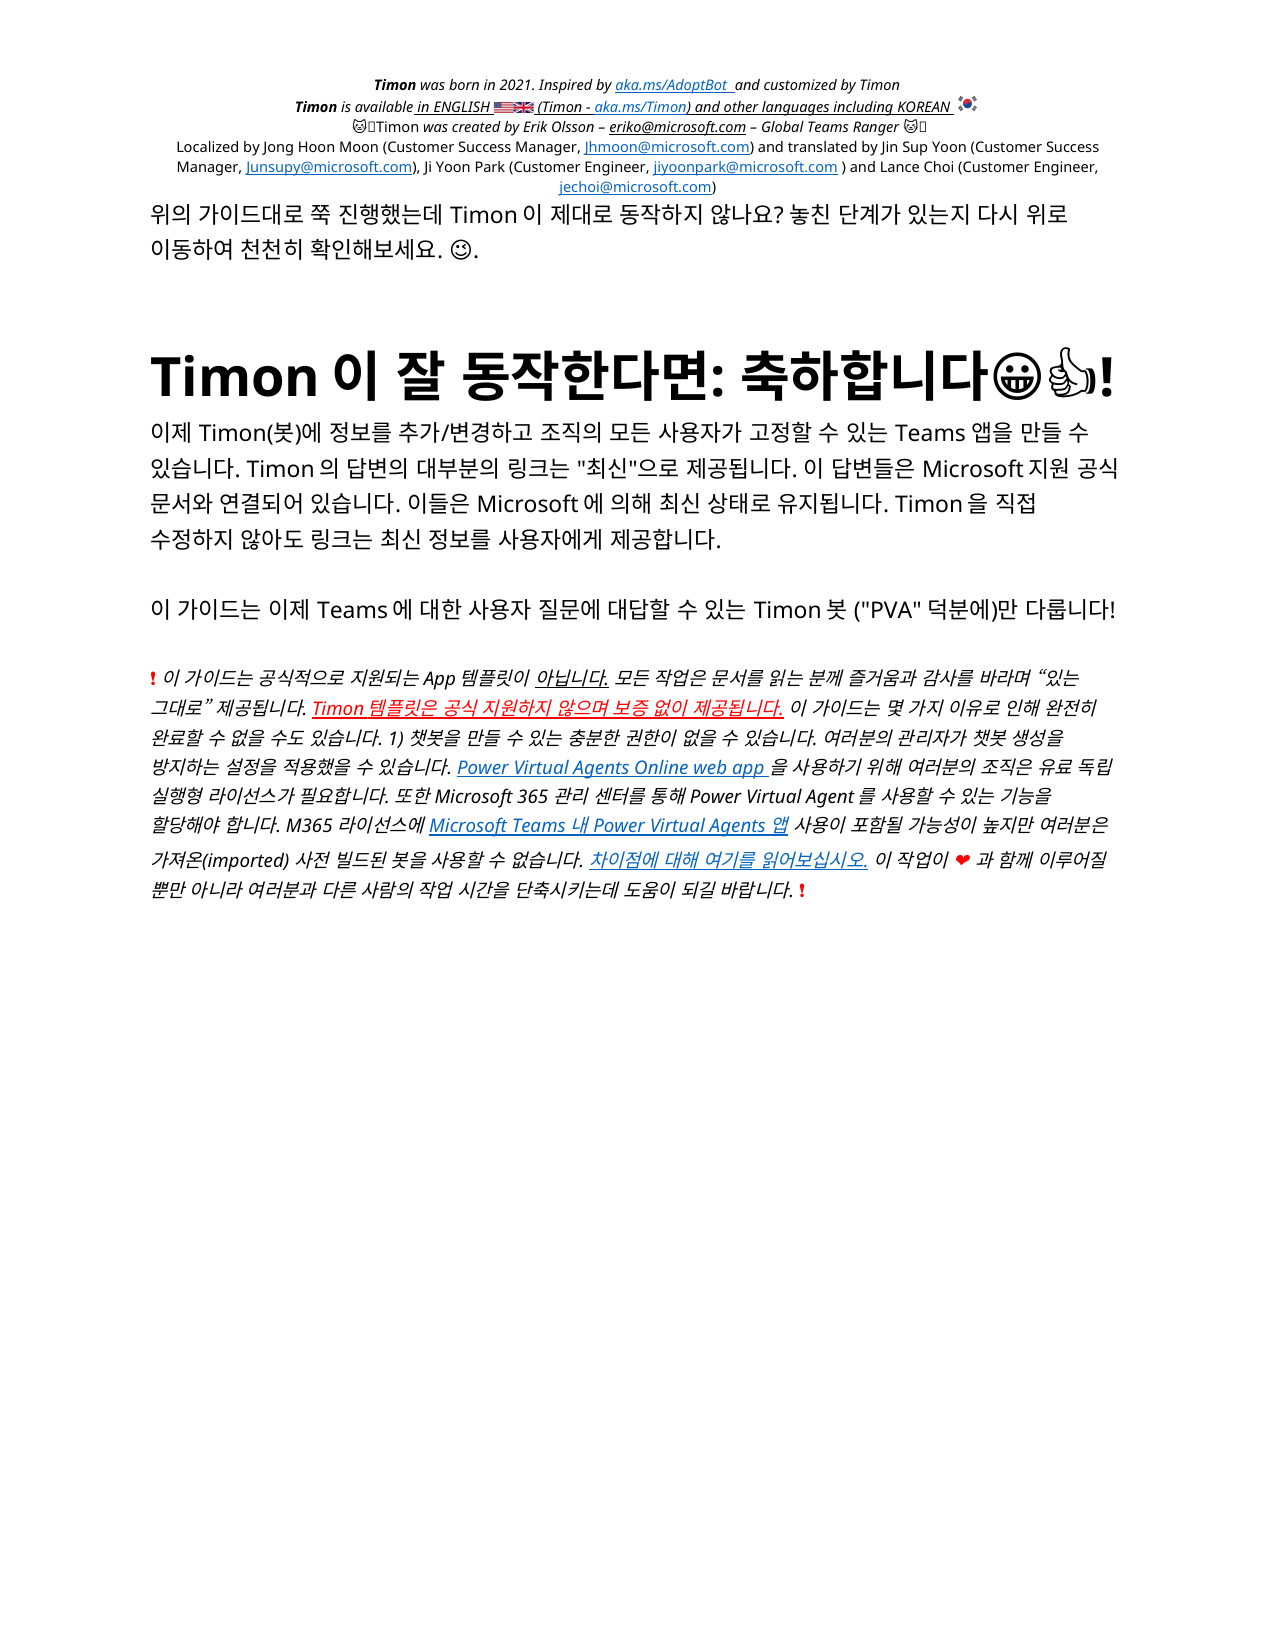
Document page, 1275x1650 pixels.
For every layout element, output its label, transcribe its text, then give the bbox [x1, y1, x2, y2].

text 부록 보기5 위의 가이드대로 쭉 진행했는데 Timon이 제대로 동작하지 않나요? 놓친 단계가 있는지 다시 위로 이동하여 천천히 확인해보세요. . Timon이 잘 동작한다면: 축하합니다! 이제 Timon(봇)에 정보를 추가/변경하고 조직의 모든 사용자가 고정할 수 있는 Teams 앱을 만들 수 있습니다. Timon의 답변의 대부분의 링크는 "최신"으로 제공됩니다. 이 답변들은 Microsoft지원 공식 문서와 연결되어 있습니다. 이들은 Microsoft에 의해 최신 상태로 유지됩니다. Timon을 직접 수정하지 않아도 링크는 최신 정보를 사용자에게 제공합니다. 이 가이드는 이제 Teams에 대한 사용자 질문에 대답할 수 있는 Timon봇 ("PVA" 덕분에)만 다룹니다! ❗ 이 가이드는 공식적으로 지원되는 App템플릿이 아닙니다. 모든 작업은 문서를 읽는 분께 즐거움과 감사를 바라며 “있는 그대로” 제공됩니다. Timon템플릿은 공식 지원하지 않으며 보증 없이 제공됩니다. 이 가이드는 몇 가지 이유로 인해 완전히 완료할 수 없을 수도 있습니다. 1) 챗봇을 만들 수 있는 충분한 권한이 없을 수 있습니다. 여러분의 관리자가 챗봇 생성을 방지하는 설정을 적용했을 수 있습니다. Power Virtual Agents Online web app 을 사용하기 위해 여러분의 조직은 유료 독립 실행형 라이선스가 필요합니다. 또한 Microsoft 365 관리 센터를 통해 Power Virtual Agent를 사용할 수 있는 기능을 할당해야 합니다. M365 라이선스에 Microsoft Teams 내 Power Virtual Agents 앱 사용이 포함될 가능성이 높지만 여러분은 가져온(imported) 사전 빌드된 봇을 사용할 수 없습니다. 차이점에 대해 여기를 읽어보십시오. 이 작업이 과 함께 이루어질 뿐만 아니라 여러분과 다른 사람의 작업 시간을 단축시키는데 도움이 되길 바랍니다. ❗ [150, 196, 1125, 903]
picture [493, 102, 534, 113]
picture [954, 95, 981, 113]
